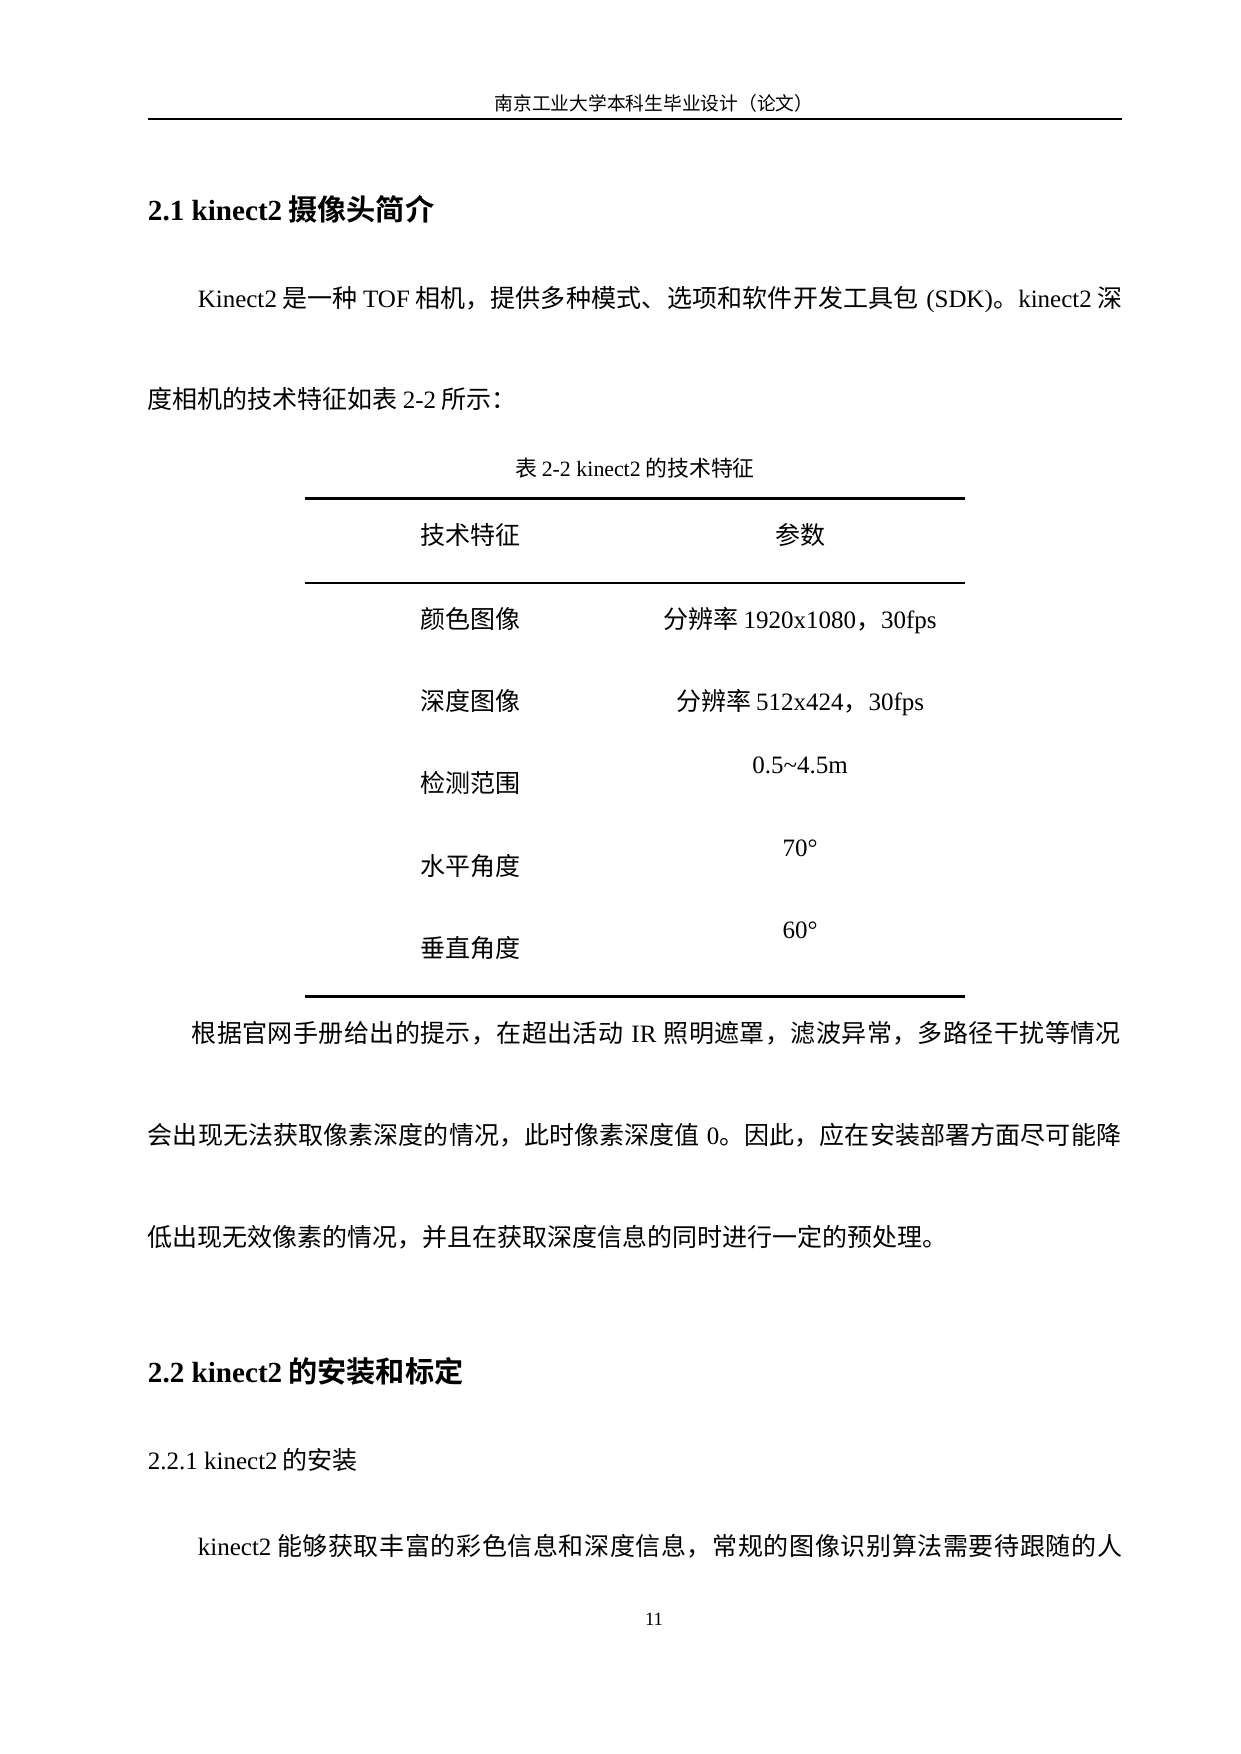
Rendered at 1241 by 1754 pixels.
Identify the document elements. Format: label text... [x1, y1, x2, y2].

table_cell 分辨率1920x1080，30fps [635, 584, 965, 666]
table_cell 检测范围 [305, 748, 635, 830]
table_cell 60° [635, 912, 965, 994]
text 根据官网手册给出的提示，在超出活动 IR 照明遮罩，滤波异常，多路径干扰等情况会出现无法获取像素深度的情况，此时像素深度值0。因此，应在安装部署方面尽可能降低出现无效像素的情况，并且在获取深度信息的同时进行一定的预处理。 [148, 998, 1122, 1269]
text Kinect2是一种TOF相机，提供多种模式、选项和软件开发工具包 (SDK)。kinect2深度相机的技术特征如表2-2所示： [148, 262, 1122, 432]
table_header 参数 [635, 500, 965, 582]
text 2.2.1 kinect2的安装 [148, 1425, 1122, 1493]
table_cell 0.5~4.5m [635, 748, 965, 830]
text 2.2 kinect2的安装和标定 [148, 1336, 1122, 1404]
table_header 技术特征 [305, 500, 635, 582]
text 2.1 kinect2摄像头简介 [148, 173, 1122, 241]
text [148, 1511, 1122, 1579]
table_cell 深度图像 [305, 666, 635, 748]
table_cell 垂直角度 [305, 912, 635, 994]
table_cell 分辨率512x424，30fps [635, 666, 965, 748]
table_cell 颜色图像 [305, 584, 635, 666]
table_cell 70° [635, 830, 965, 912]
text 表2-2 kinect2的技术特征 [148, 450, 1122, 484]
table_cell 水平角度 [305, 830, 635, 912]
